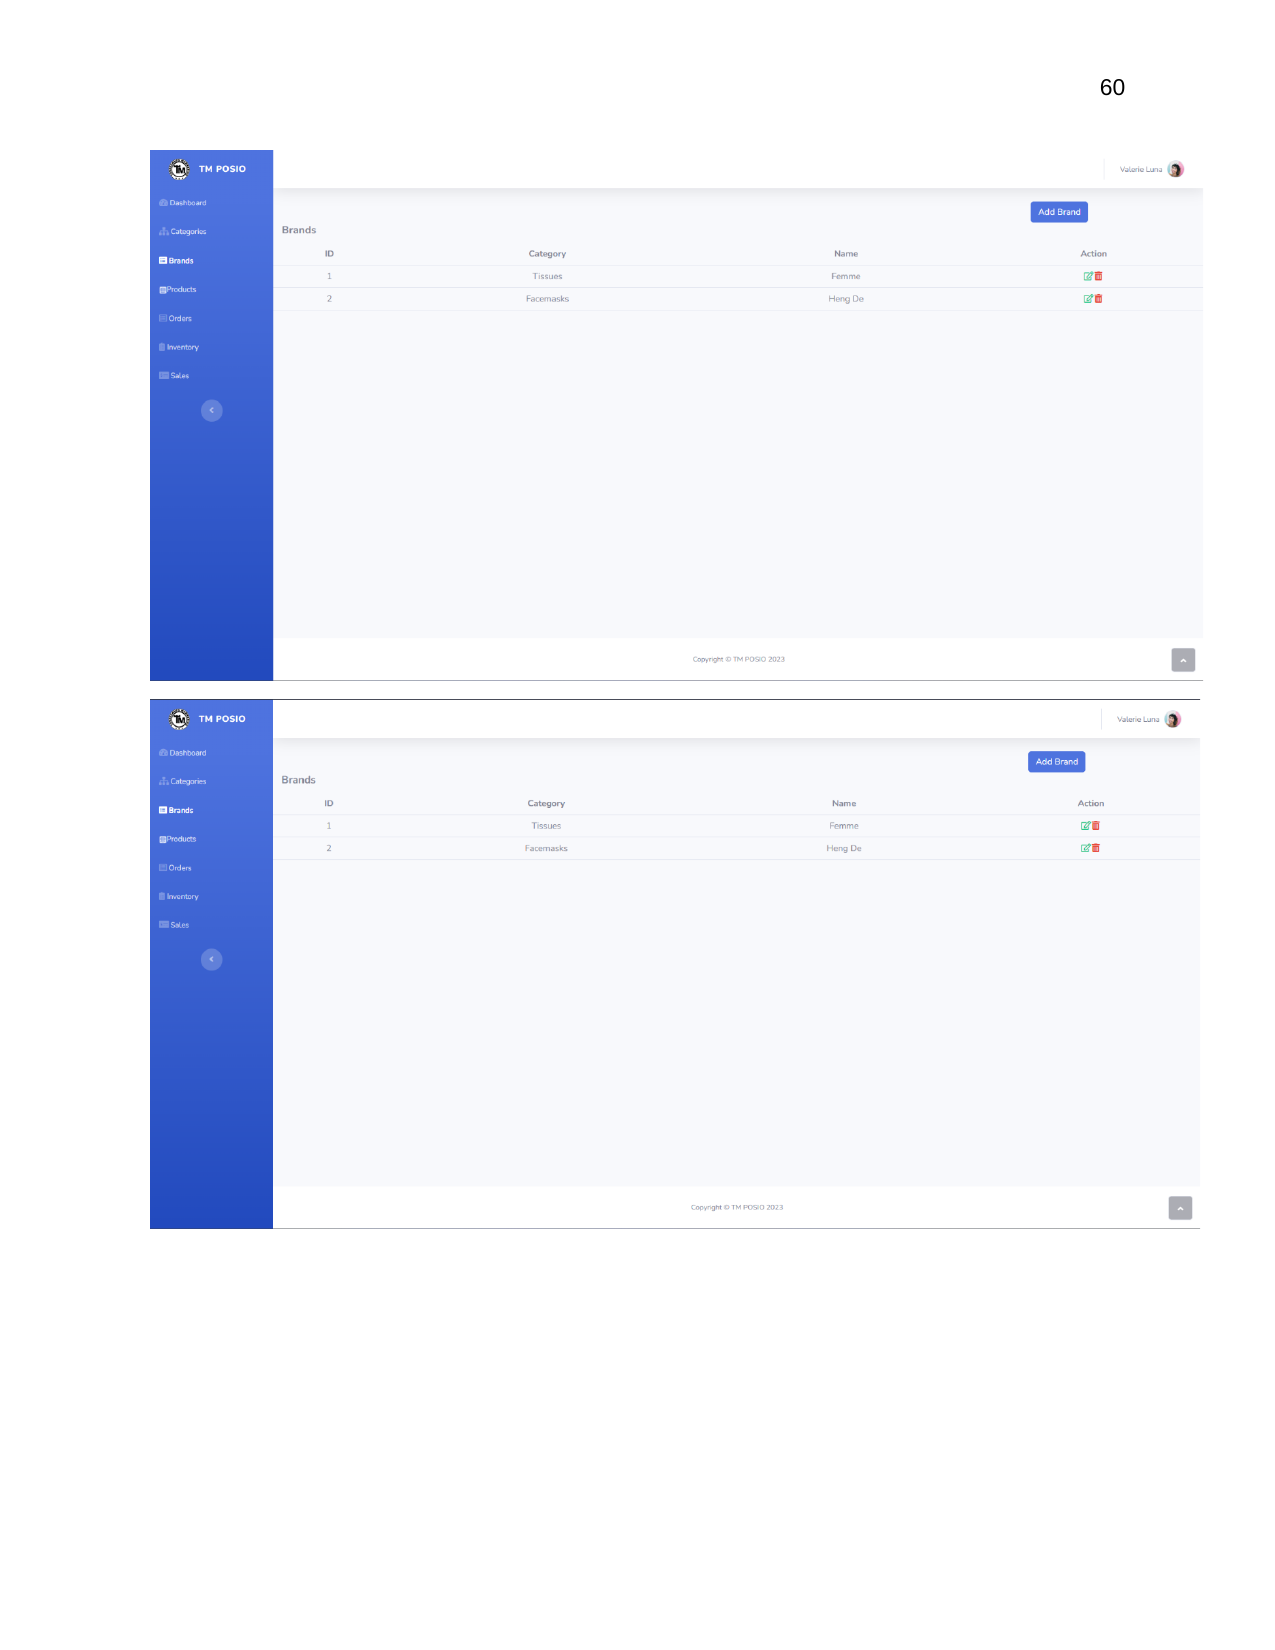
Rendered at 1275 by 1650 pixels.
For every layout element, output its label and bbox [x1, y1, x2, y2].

picture [150, 699, 1200, 1229]
picture [150, 150, 1204, 681]
